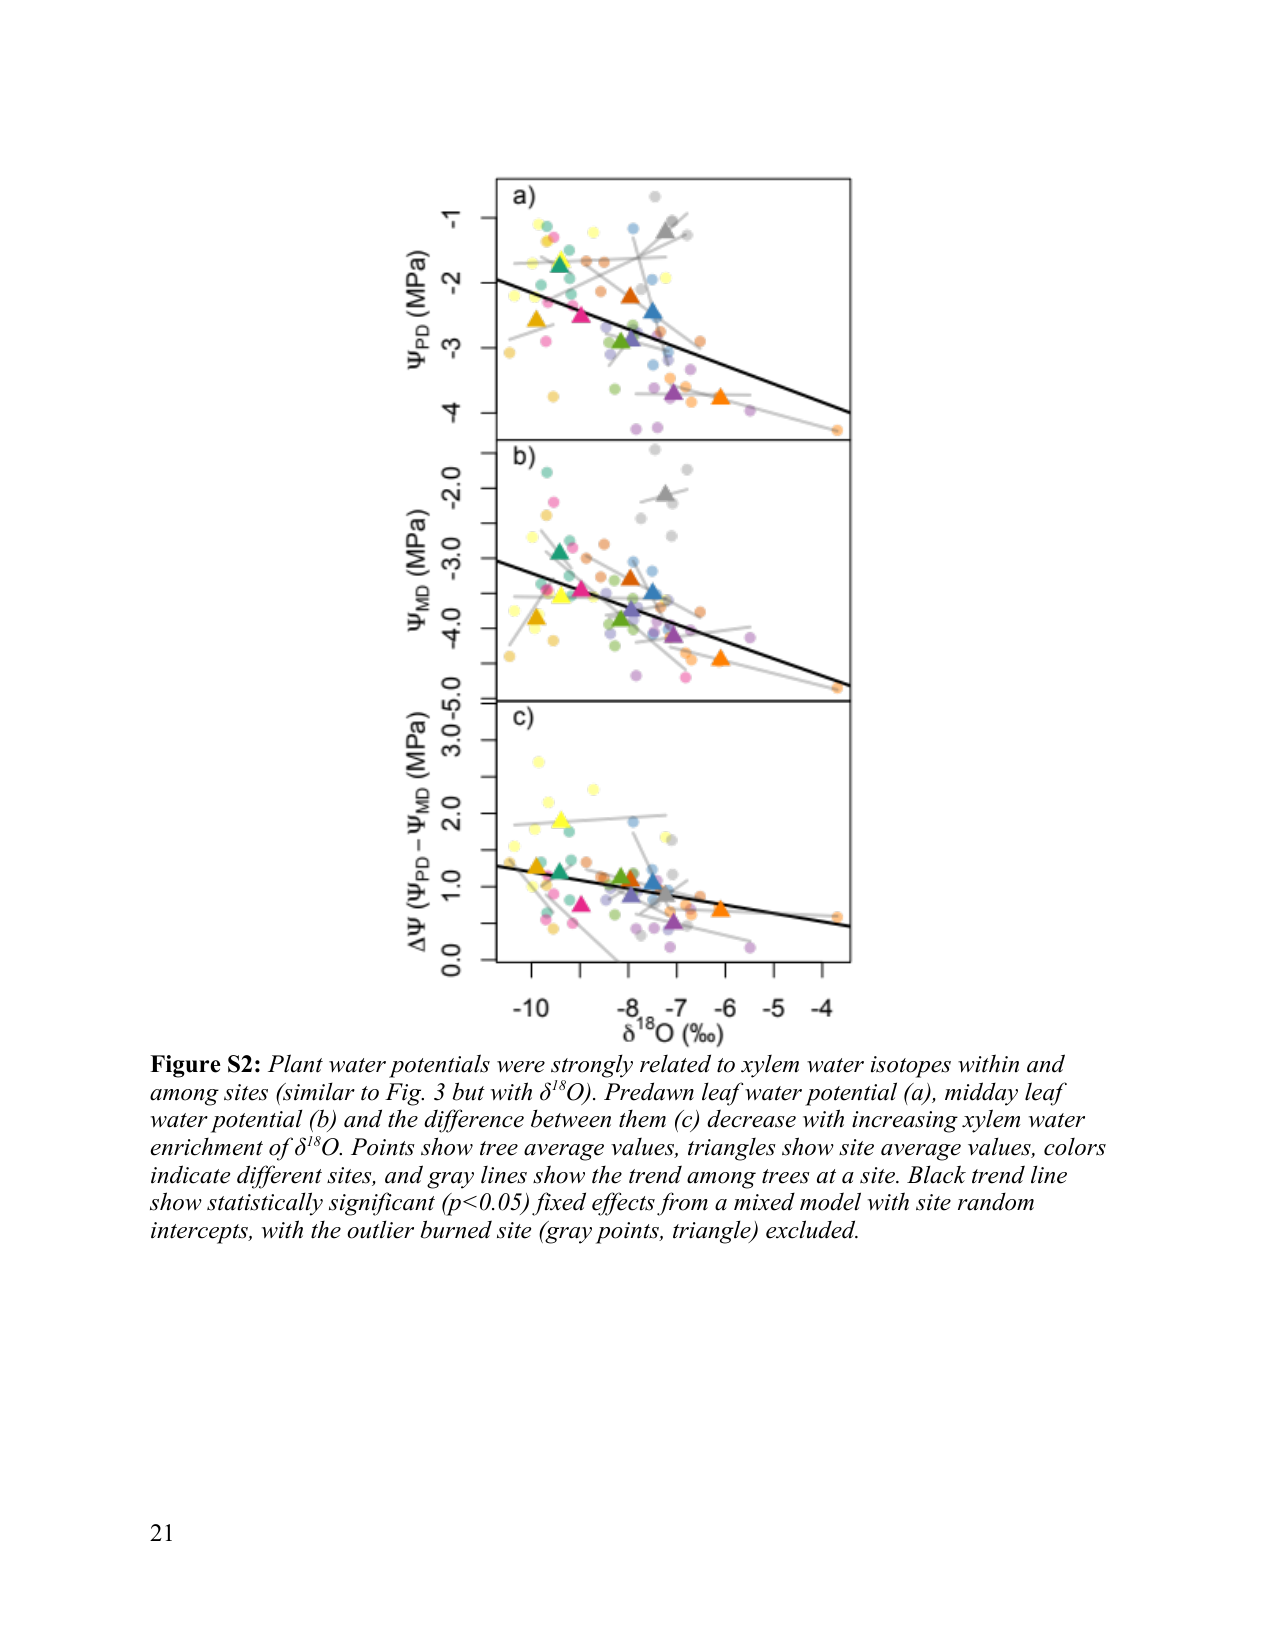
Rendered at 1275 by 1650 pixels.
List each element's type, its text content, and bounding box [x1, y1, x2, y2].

text Figure S2: Plant water potentials were strongly related to xylem water isotopes within and among sites (similar to Fig. 3 but with δ18O). Predawn leaf water potential (a), midday leaf water potential (b) and the difference between them (c) decrease with increasing xylem water enrichment of δ18O. Points show tree average values, triangles show site average values, colors indicate different sites, and gray lines show the trend among trees at a site. Black trend line show statistically significant (p<0.05) fixed effects from a mixed model with site random intercepts, with the outlier burned site (gray points, triangle) excluded. [150, 1050, 1125, 1244]
